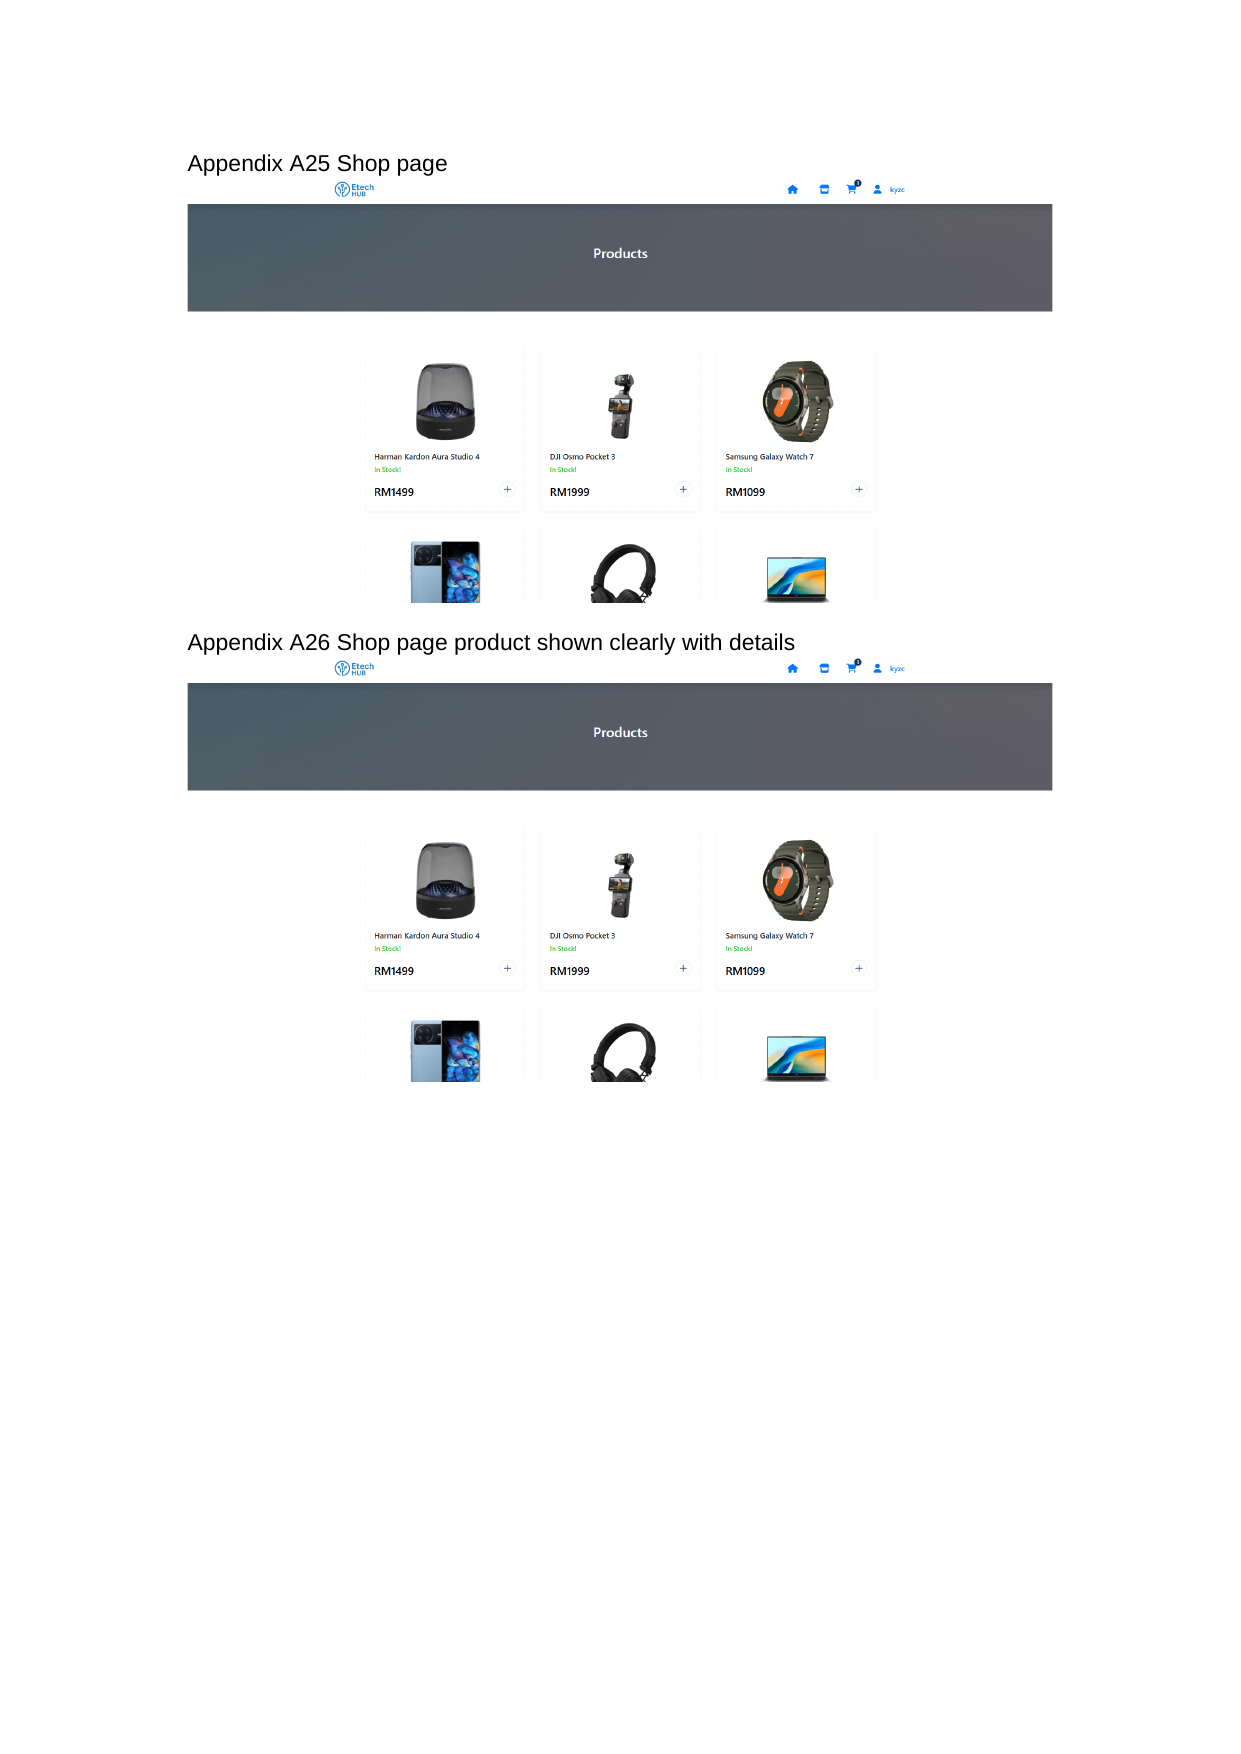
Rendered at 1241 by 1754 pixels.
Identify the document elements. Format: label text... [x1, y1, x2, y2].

text Appendix A26 Shop page product shown clearly with details [187, 629, 1053, 655]
text Appendix A25 Shop page [187, 150, 1053, 176]
picture [187, 655, 1053, 1082]
picture [187, 176, 1053, 603]
